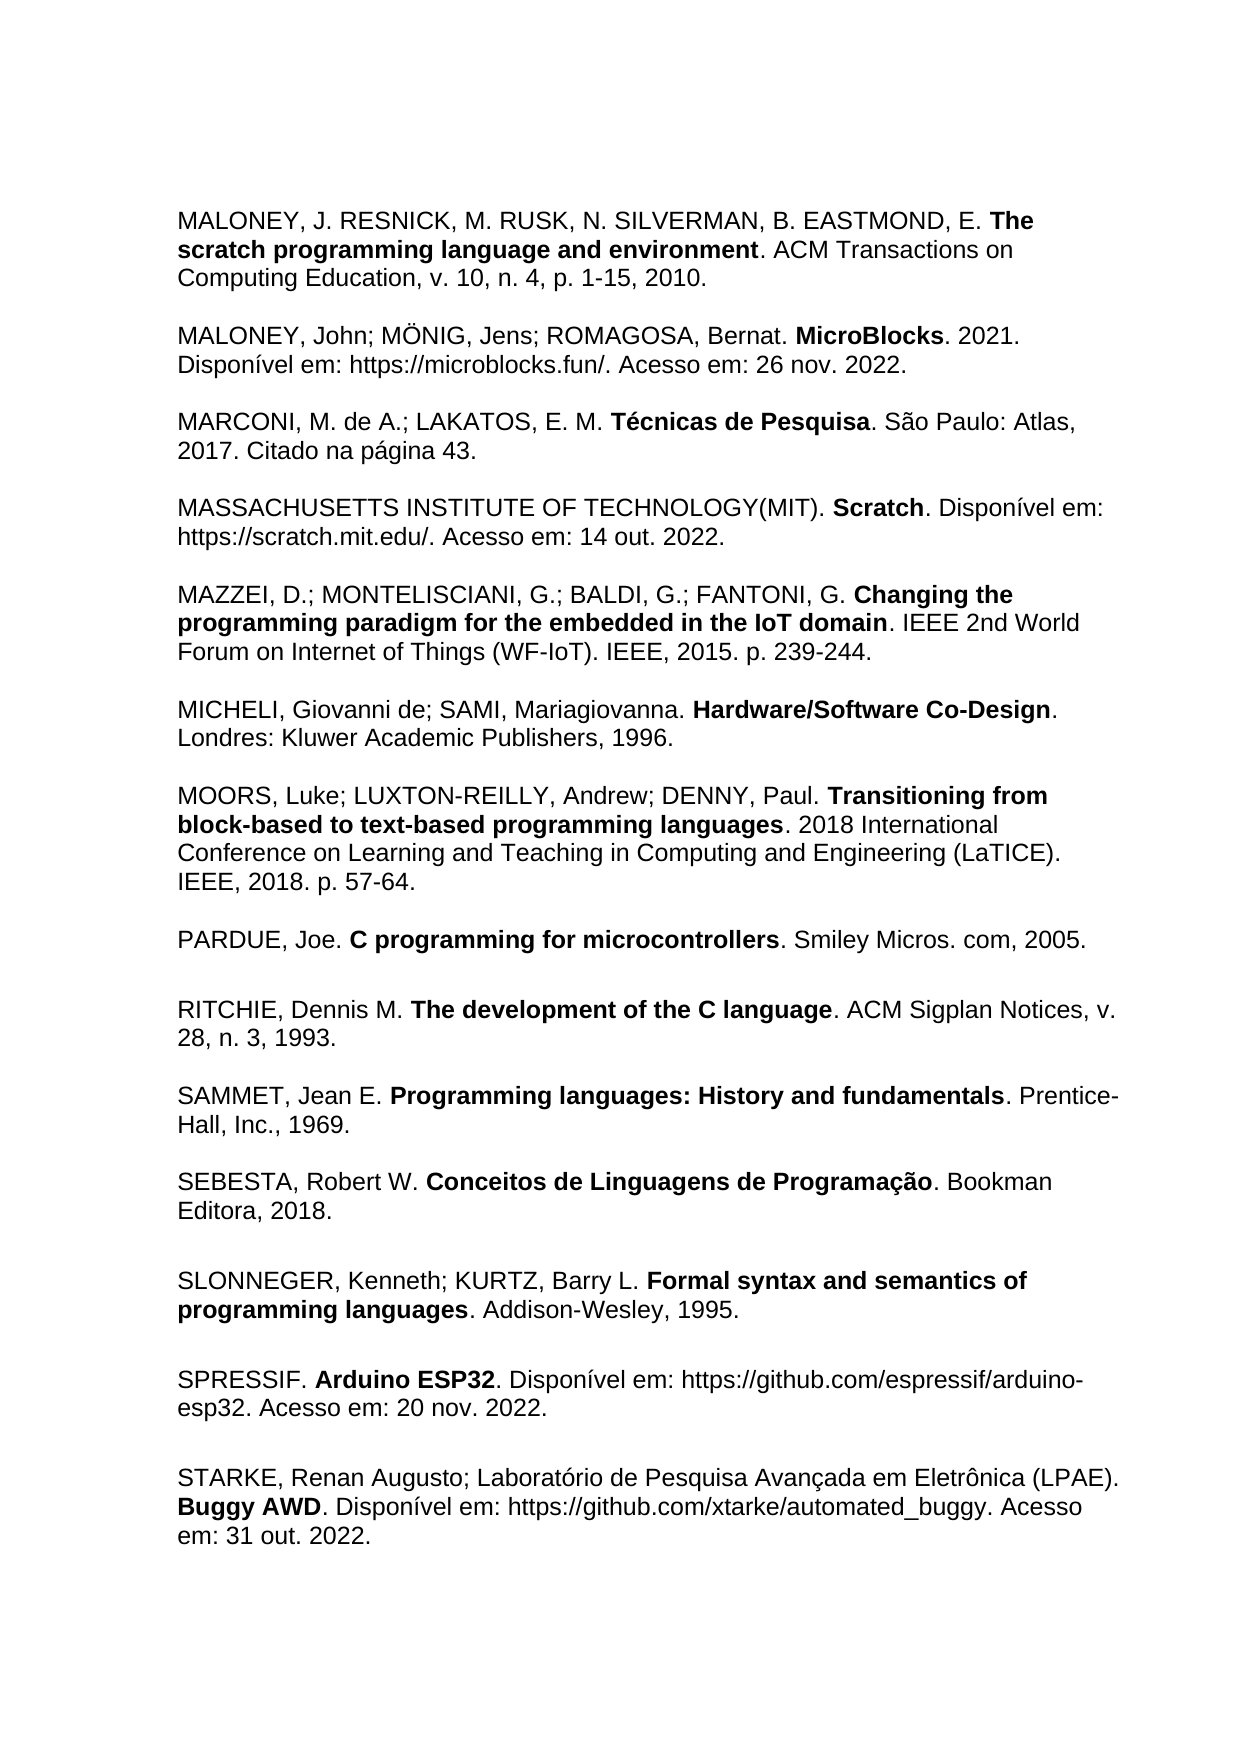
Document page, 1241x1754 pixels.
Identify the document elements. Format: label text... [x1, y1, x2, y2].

text SPRESSIF. Arduino ESP32. Disponível em: https://github.com/espressif/arduino-esp32. Acesso em: 20 nov. 2022. [177, 1364, 1122, 1422]
text MARCONI, M. de A.; LAKATOS, E. M. Técnicas de Pesquisa. São Paulo: Atlas, 2017. Citado na página 43. [177, 407, 1122, 464]
text MAZZEI, D.; MONTELISCIANI, G.; BALDI, G.; FANTONI, G. Changing the programming paradigm for the embedded in the IoT domain. IEEE 2nd World Forum on Internet of Things (WF-IoT). IEEE, 2015. p. 239-244. [177, 579, 1122, 666]
text MALONEY, J. RESNICK, M. RUSK, N. SILVERMAN, B. EASTMOND, E. The scratch programming language and environment. ACM Transactions on Computing Education, v. 10, n. 4, p. 1-15, 2010. [177, 206, 1122, 292]
text MALONEY, John; MÖNIG, Jens; ROMAGOSA, Bernat. MicroBlocks. 2021. Disponível em: https://microblocks.fun/. Acesso em: 26 nov. 2022. [177, 321, 1122, 378]
text SAMMET, Jean E. Programming languages: History and fundamentals. Prentice-Hall, Inc., 1969. [177, 1081, 1122, 1138]
text STARKE, Renan Augusto; Laboratório de Pesquisa Avançada em Eletrônica (LPAE). Buggy AWD. Disponível em: https://github.com/xtarke/automated_buggy. Acesso em: 31 out. 2022. [177, 1463, 1122, 1549]
text SEBESTA, Robert W. Conceitos de Linguagens de Programação. Bookman Editora, 2018. [177, 1167, 1122, 1224]
text MOORS, Luke; LUXTON-REILLY, Andrew; DENNY, Paul. Transitioning from block-based to text-based programming languages. 2018 International Conference on Learning and Teaching in Computing and Engineering (LaTICE). IEEE, 2018. p. 57-64. [177, 781, 1122, 896]
text MASSACHUSETTS INSTITUTE OF TECHNOLOGY(MIT). Scratch. Disponível em: https://scratch.mit.edu/. Acesso em: 14 out. 2022. [177, 493, 1122, 551]
text PARDUE, Joe. C programming for microcontrollers. Smiley Micros. com, 2005. [177, 896, 1122, 953]
text SLONNEGER, Kenneth; KURTZ, Barry L. Formal syntax and semantics of programming languages. Addison-Wesley, 1995. [177, 1266, 1122, 1323]
text MICHELI, Giovanni de; SAMI, Mariagiovanna. Hardware/Software Co-Design. Londres: Kluwer Academic Publishers, 1996. [177, 694, 1122, 752]
text RITCHIE, Dennis M. The development of the C language. ACM Sigplan Notices, v. 28, n. 3, 1993. [177, 994, 1122, 1081]
